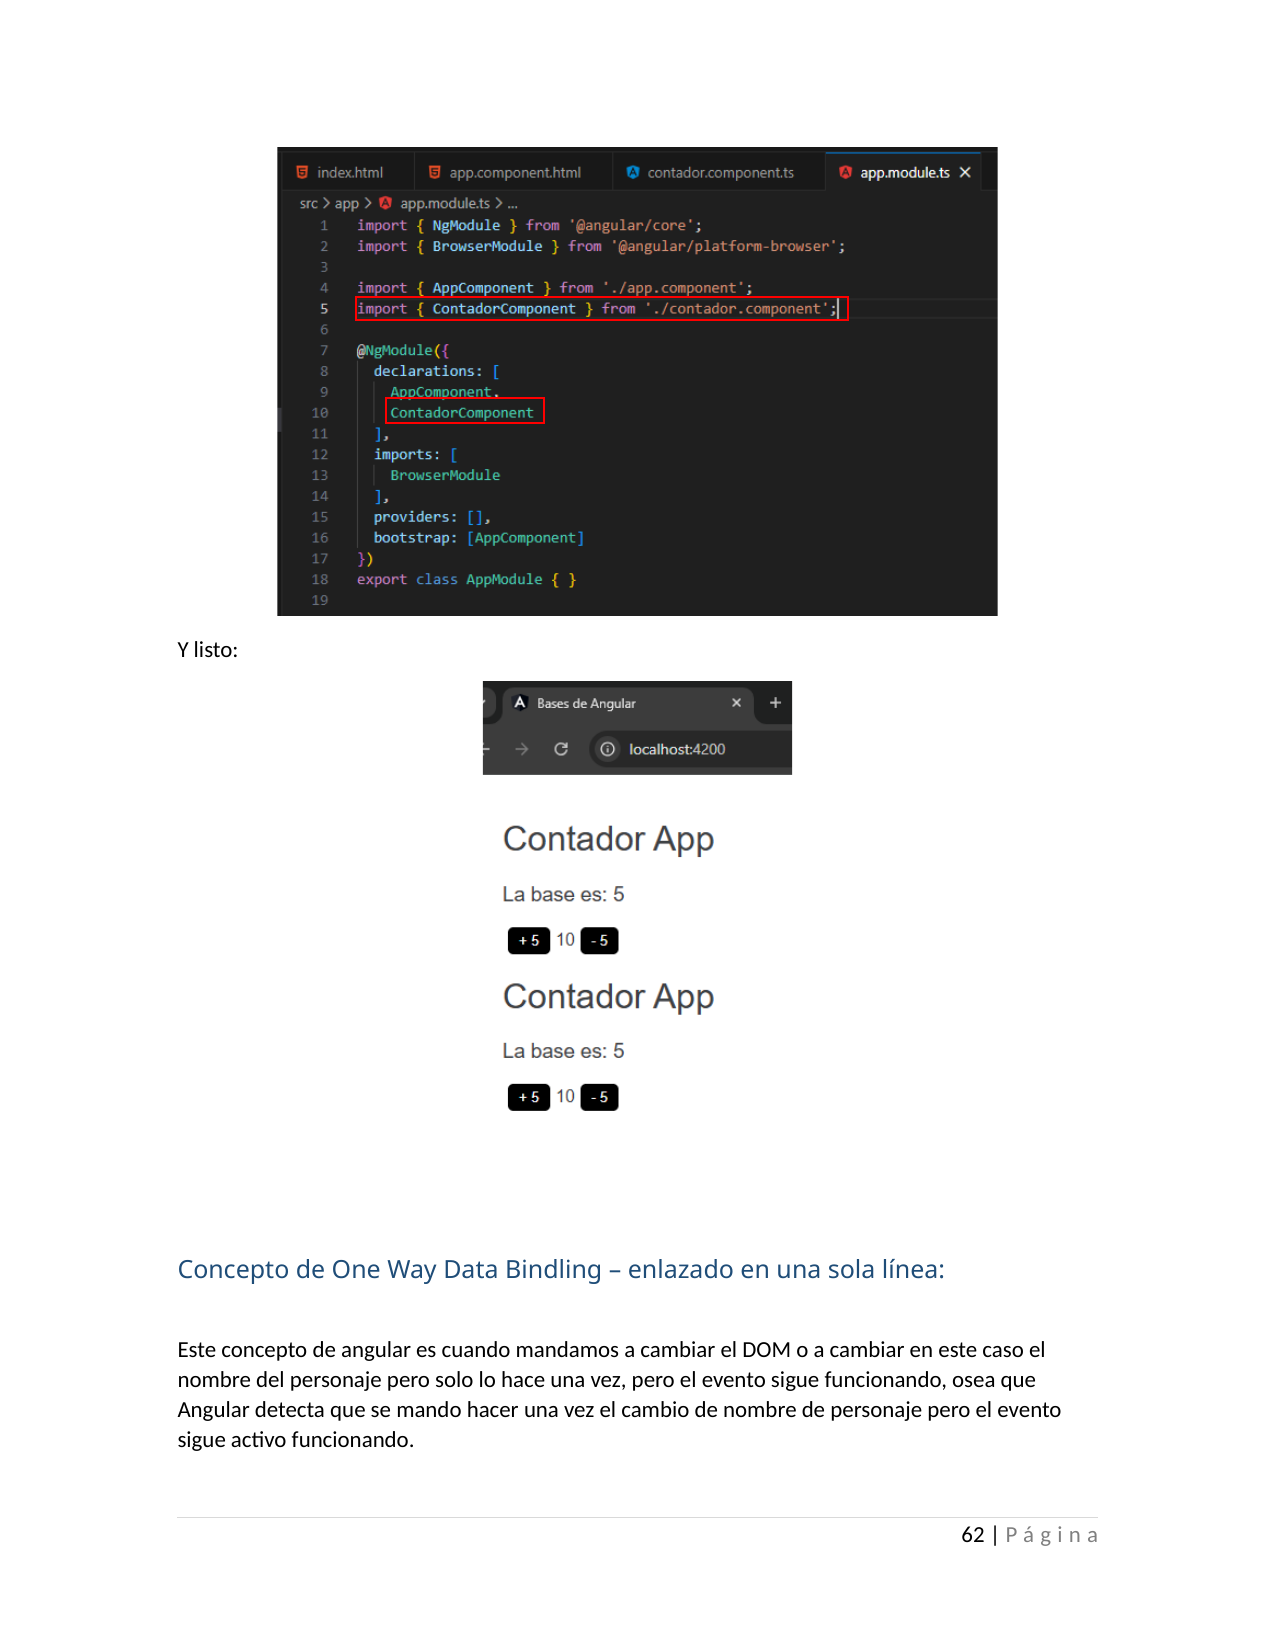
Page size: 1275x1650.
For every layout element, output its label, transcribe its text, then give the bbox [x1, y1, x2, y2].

picture [277, 147, 998, 616]
picture [482, 681, 793, 1139]
subtitle Concepto de One Way Data Bindling – enlazado en una sola línea: [177, 1251, 1098, 1285]
text Este concepto de angular es cuando mandamos a cambiar el DOM o a cambiar en este caso el nombre del personaje pero solo lo hace una vez, pero el evento sigue funcionando, osea que Angular detecta que se mando hacer una vez el cambio de nombre de personaje pero el evento sigue activo funcionando. [177, 1335, 1098, 1454]
text Y listo: [177, 635, 1098, 663]
